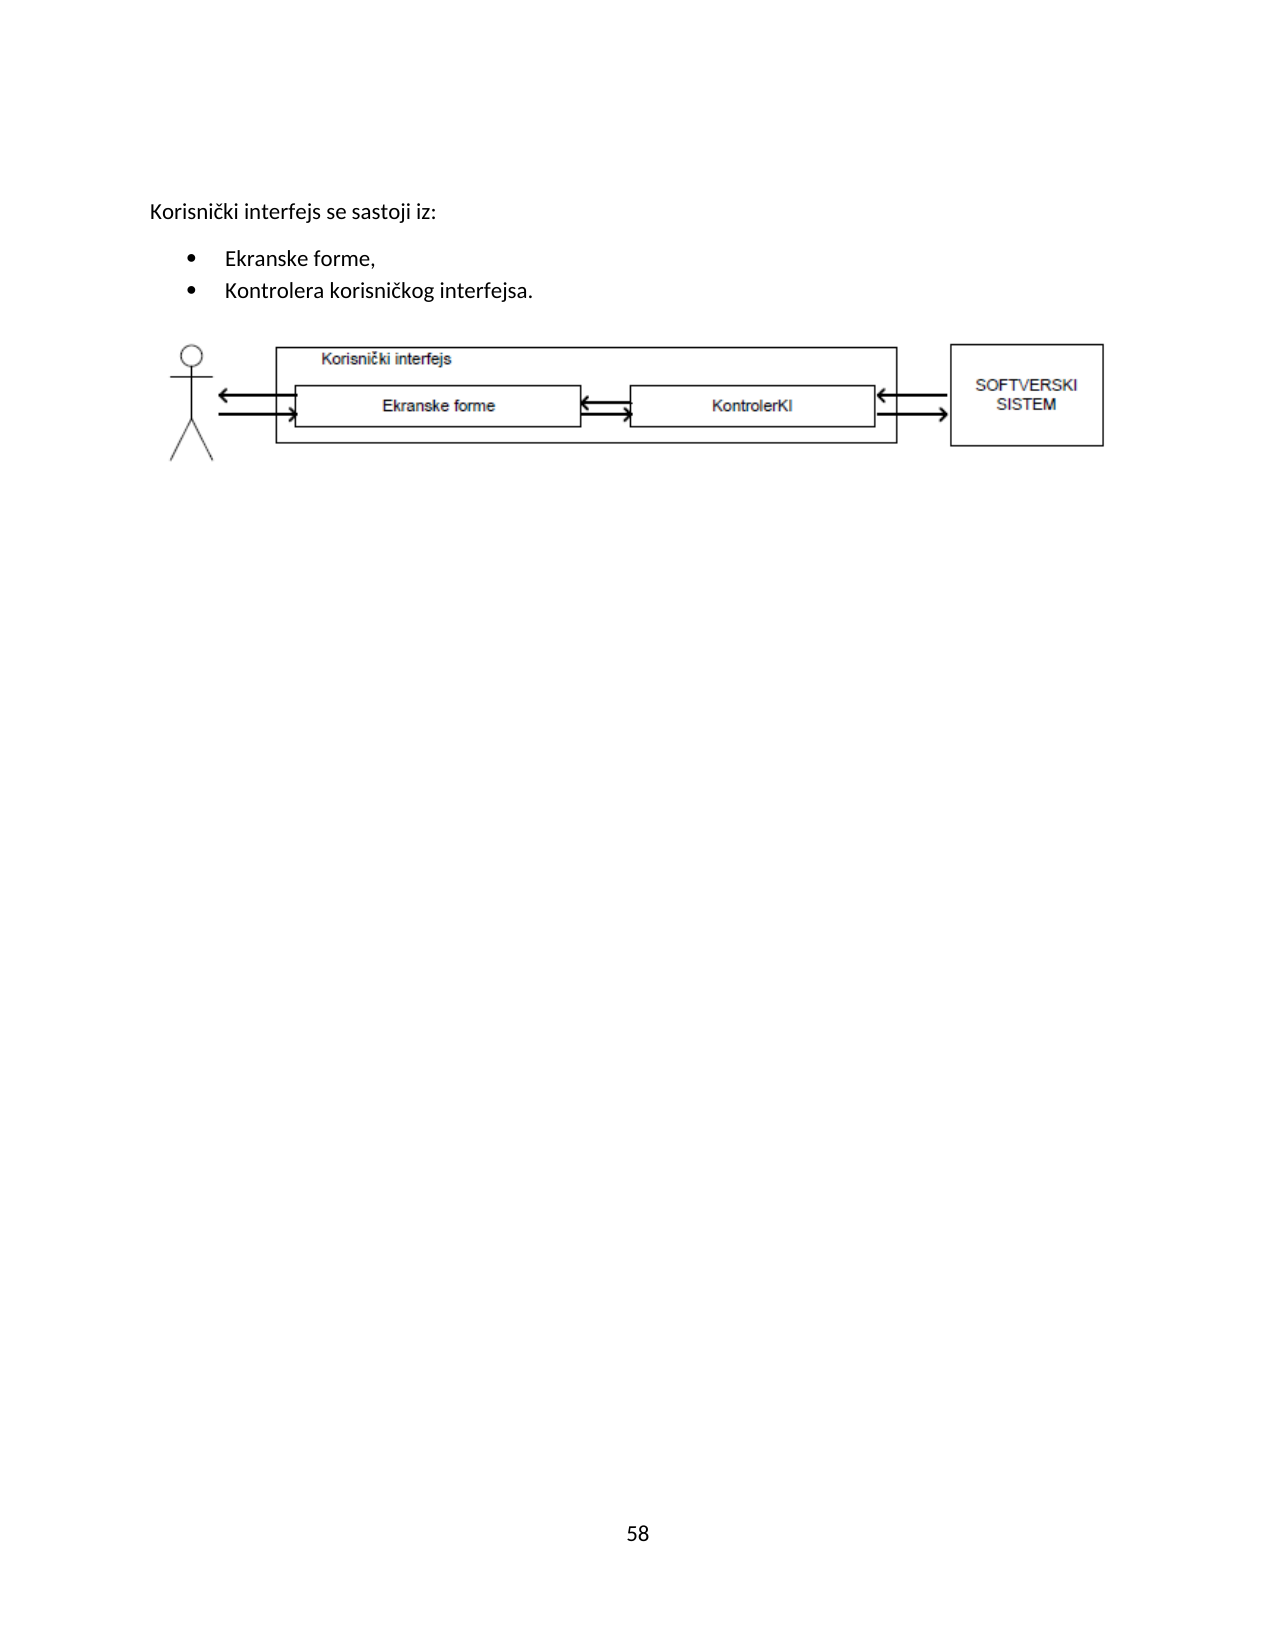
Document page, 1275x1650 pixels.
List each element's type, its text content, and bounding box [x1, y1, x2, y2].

text Korisnički interfejs se sastoji iz: [150, 197, 1125, 225]
list Ekranske forme, [187, 244, 1125, 272]
list Kontrolera korisničkog interfejsa. [187, 276, 1125, 304]
picture [150, 328, 1125, 479]
